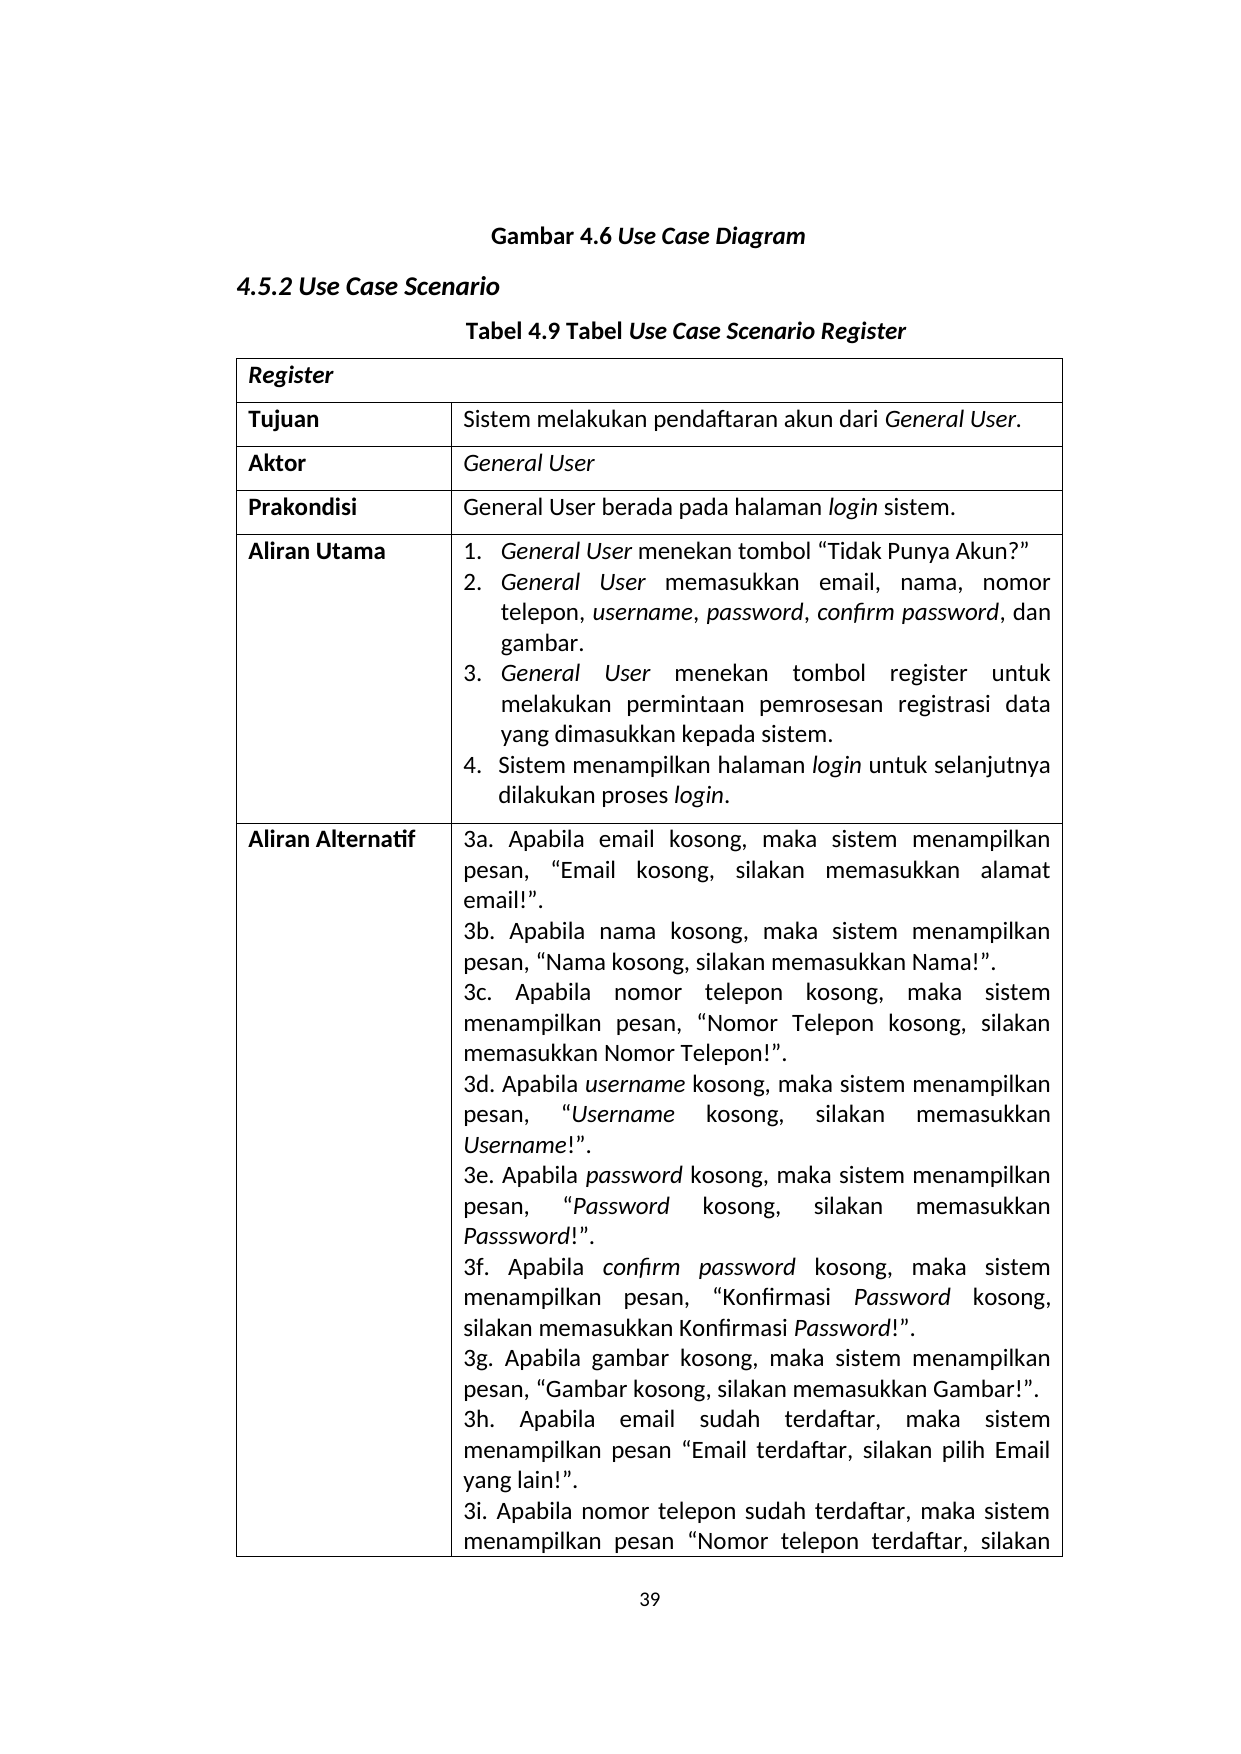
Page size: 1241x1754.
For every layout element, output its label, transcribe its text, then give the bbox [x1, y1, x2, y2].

table_cell Aliran Alternatif [237, 824, 451, 1556]
table_cell Prakondisi [237, 491, 451, 534]
table_cell General User [452, 447, 1062, 490]
table_cell Aliran Utama [237, 535, 451, 822]
table_cell General User menekan tombol “Tidak Punya Akun?” General User memasukkan email, nama, nomor telepon, username, password, confirm password, dan gambar. General User menekan tombol register untuk melakukan permintaan pemrosesan registrasi data yang dimasukkan kepada sistem. Sistem menampilkan halaman login untuk selanjutnya dilakukan proses login. [452, 535, 1062, 822]
table_cell Aktor [237, 447, 451, 490]
table_cell Sistem melakukan pendaftaran akun dari General User. [452, 403, 1062, 446]
table_cell General User berada pada halaman login sistem. [452, 491, 1062, 534]
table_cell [452, 824, 1062, 1556]
table_header Register [237, 359, 1062, 402]
subtitle Use Case Scenario [236, 269, 1063, 302]
table_cell Tujuan [237, 403, 451, 446]
